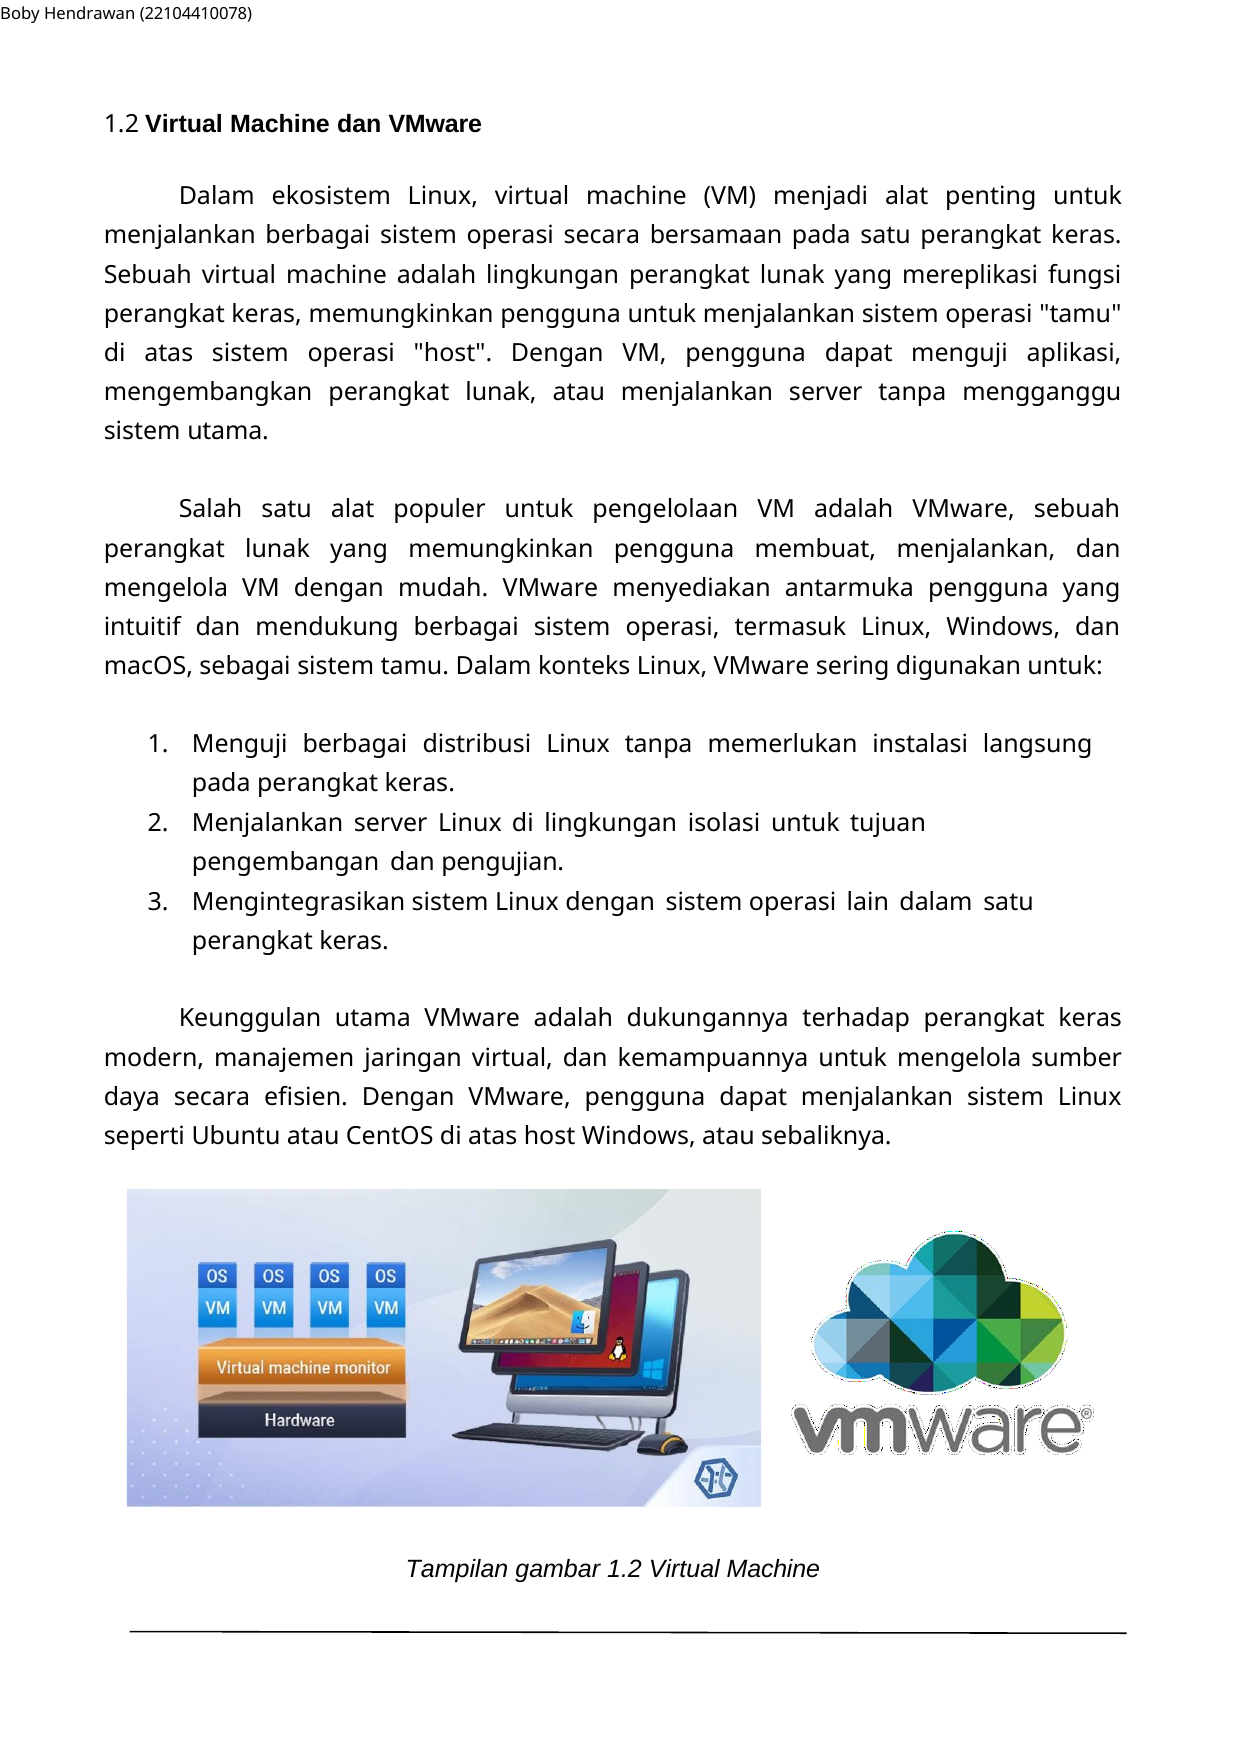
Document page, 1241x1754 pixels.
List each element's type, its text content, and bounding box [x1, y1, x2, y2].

list Mengintegrasikan sistem Linux dengan sistem operasi lain dalam satu perangkat keras. [147, 883, 1123, 957]
list Menguji berbagai distribusi Linux tanpa memerlukan instalasi langsung pada perangkat keras. [147, 726, 1121, 799]
text Salah satu alat populer untuk pengelolaan VM adalah VMware, sebuah perangkat lunak yang memungkinkan pengguna membuat, menjalankan, dan mengelola VM dengan mudah. VMware menyediakan antarmuka pengguna yang intuitif dan mendukung berbagai sistem operasi, termasuk Linux, Windows, dan macOS, sebagai sistem tamu. Dalam konteks Linux, VMware sering digunakan untuk: [103, 491, 1121, 682]
text Tampilan gambar 1.2 Virtual Machine [89, 1554, 1136, 1583]
picture [126, 1189, 762, 1507]
picture [791, 1231, 1094, 1455]
text Keunggulan utama VMware adalah dukungannya terhadap perangkat keras modern, manajemen jaringan virtual, dan kemampuannya untuk mengelola sumber daya secara efisien. Dengan VMware, pengguna dapat menjalankan sistem Linux seperti Ubuntu atau CentOS di atas host Windows, atau sebaliknya. [103, 1000, 1123, 1152]
subtitle Virtual Machine dan VMware [103, 106, 1181, 140]
text Dalam ekosistem Linux, virtual machine (VM) menjadi alat penting untuk menjalankan berbagai sistem operasi secara bersamaan pada satu perangkat keras. Sebuah virtual machine adalah lingkungan perangkat lunak yang mereplikasi fungsi perangkat keras, memungkinkan pengguna untuk menjalankan sistem operasi "tamu" di atas sistem operasi "host". Dengan VM, pengguna dapat menguji aplikasi, mengembangkan perangkat lunak, atau menjalankan server tanpa mengganggu sistem utama. [103, 178, 1122, 447]
list Menjalankan server Linux di lingkungan isolasi untuk tujuan pengembangan dan pengujian. [147, 804, 1121, 878]
